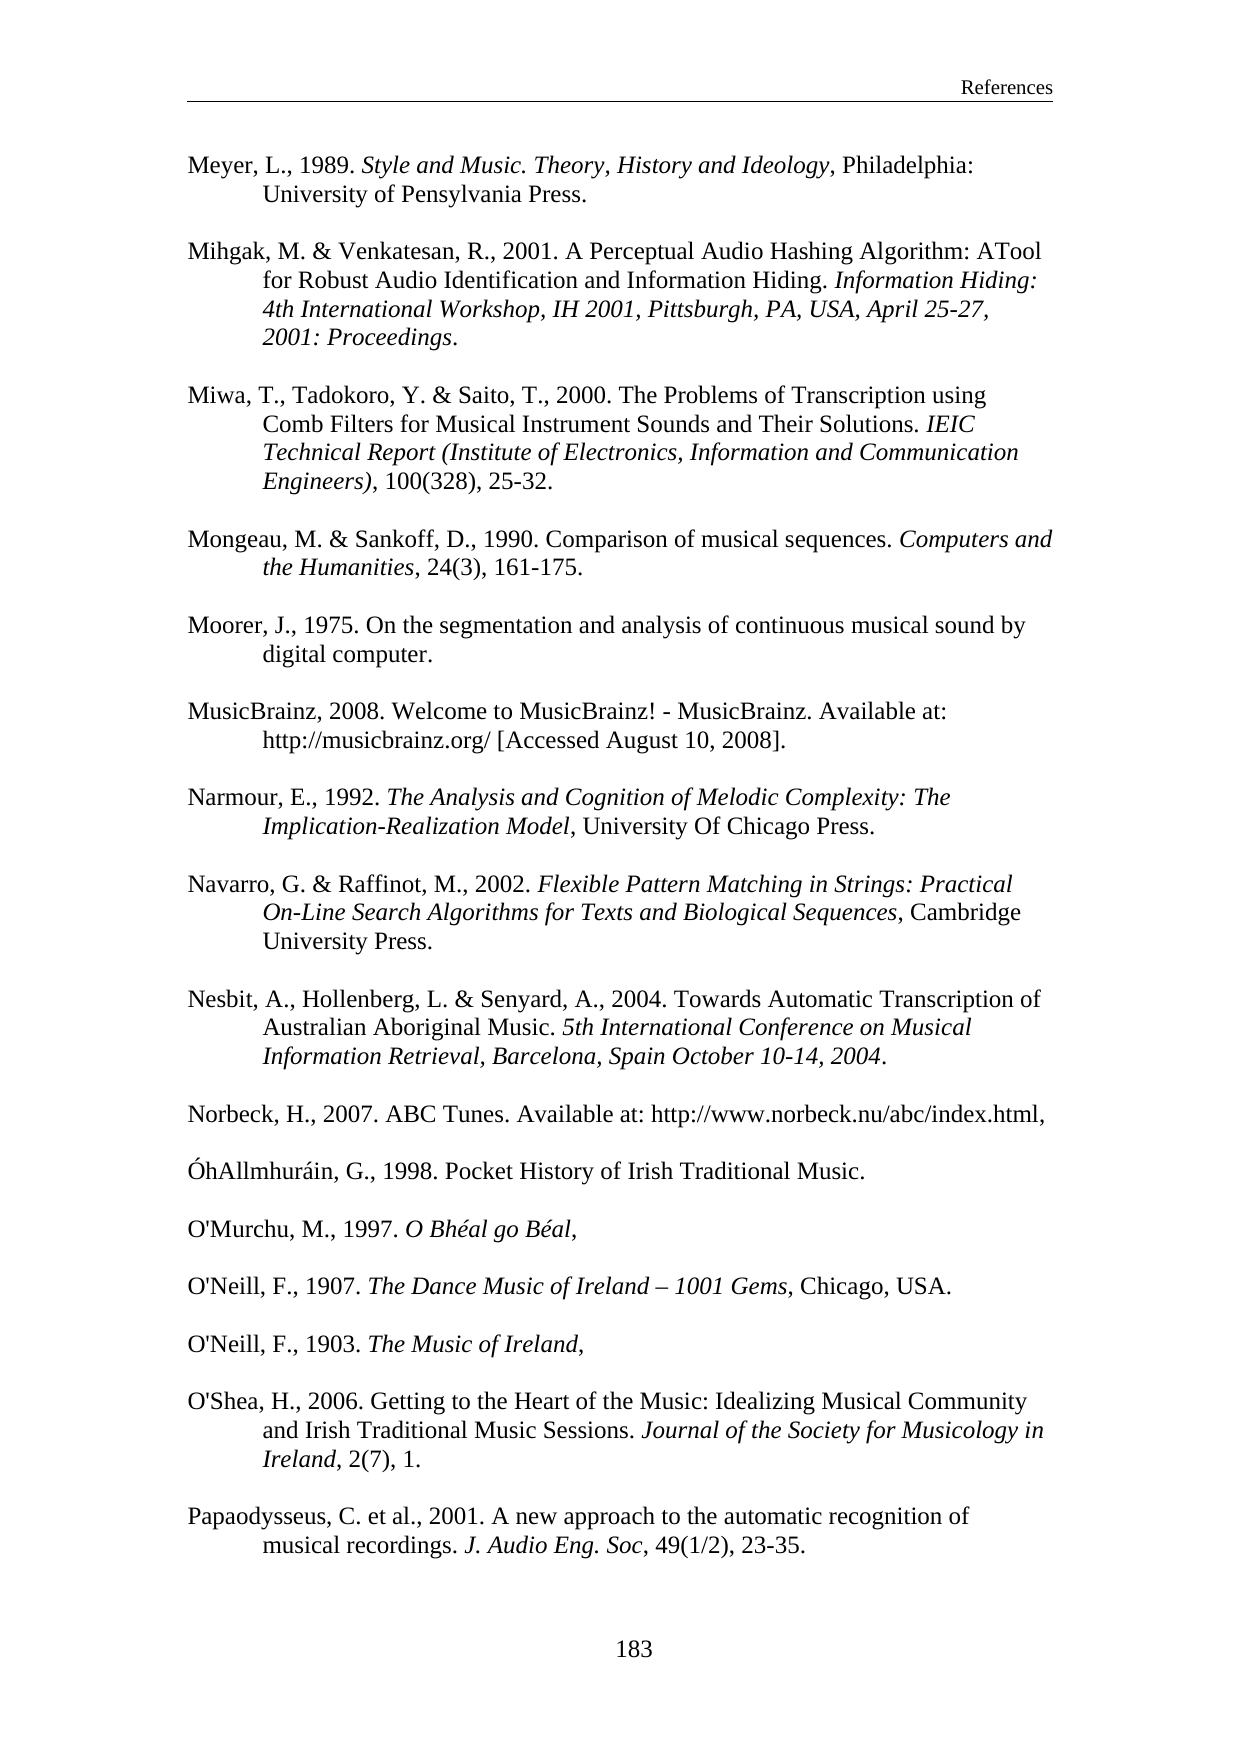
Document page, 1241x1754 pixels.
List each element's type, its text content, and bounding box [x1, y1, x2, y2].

text Norbeck, H., 2007. ABC Tunes. Available at: http://www.norbeck.nu/abc/index.html, [187, 1099, 1053, 1127]
text O'Murchu, M., 1997. O Bhéal go Béal, [187, 1214, 1053, 1242]
text Papaodysseus, C. et al., 2001. A new approach to the automatic recognition of musical recordings. J. Audio Eng. Soc, 49(1/2), 23-35. [187, 1501, 1053, 1559]
text Mongeau, M. & Sankoff, D., 1990. Comparison of musical sequences. Computers and the Humanities, 24(3), 161-175. [187, 524, 1053, 581]
text O'Shea, H., 2006. Getting to the Heart of the Music: Idealizing Musical Community and Irish Traditional Music Sessions. Journal of the Society for Musicology in Ireland, 2(7), 1. [187, 1386, 1053, 1472]
text ÓhAllmhuráin, G., 1998. Pocket History of Irish Traditional Music. [187, 1156, 1053, 1185]
text Meyer, L., 1989. Style and Music. Theory, History and Ideology, Philadelphia: University of Pensylvania Press. [187, 150, 1053, 207]
text O'Neill, F., 1907. The Dance Music of Ireland – 1001 Gems, Chicago, USA. [187, 1271, 1053, 1300]
text Nesbit, A., Hollenberg, L. & Senyard, A., 2004. Towards Automatic Transcription of Australian Aboriginal Music. 5th International Conference on Musical Information Retrieval, Barcelona, Spain October 10-14, 2004. [187, 984, 1053, 1070]
text Narmour, E., 1992. The Analysis and Cognition of Melodic Complexity: The Implication-Realization Model, University Of Chicago Press. [187, 782, 1053, 840]
text Moorer, J., 1975. On the segmentation and analysis of continuous musical sound by digital computer. [187, 610, 1053, 667]
text Navarro, G. & Raffinot, M., 2002. Flexible Pattern Matching in Strings: Practical On-Line Search Algorithms for Texts and Biological Sequences, Cambridge University Press. [187, 869, 1053, 955]
text Miwa, T., Tadokoro, Y. & Saito, T., 2000. The Problems of Transcription using Comb Filters for Musical Instrument Sounds and Their Solutions. IEIC Technical Report (Institute of Electronics, Information and Communication Engineers), 100(328), 25-32. [187, 380, 1053, 495]
text Mihgak, M. & Venkatesan, R., 2001. A Perceptual Audio Hashing Algorithm: ATool for Robust Audio Identification and Information Hiding. Information Hiding: 4th International Workshop, IH 2001, Pittsburgh, PA, USA, April 25-27, 2001: Proceedings. [187, 236, 1053, 351]
text MusicBrainz, 2008. Welcome to MusicBrainz! - MusicBrainz. Available at: http://musicbrainz.org/ [Accessed August 10, 2008]. [187, 696, 1053, 754]
text O'Neill, F., 1903. The Music of Ireland, [187, 1329, 1053, 1357]
